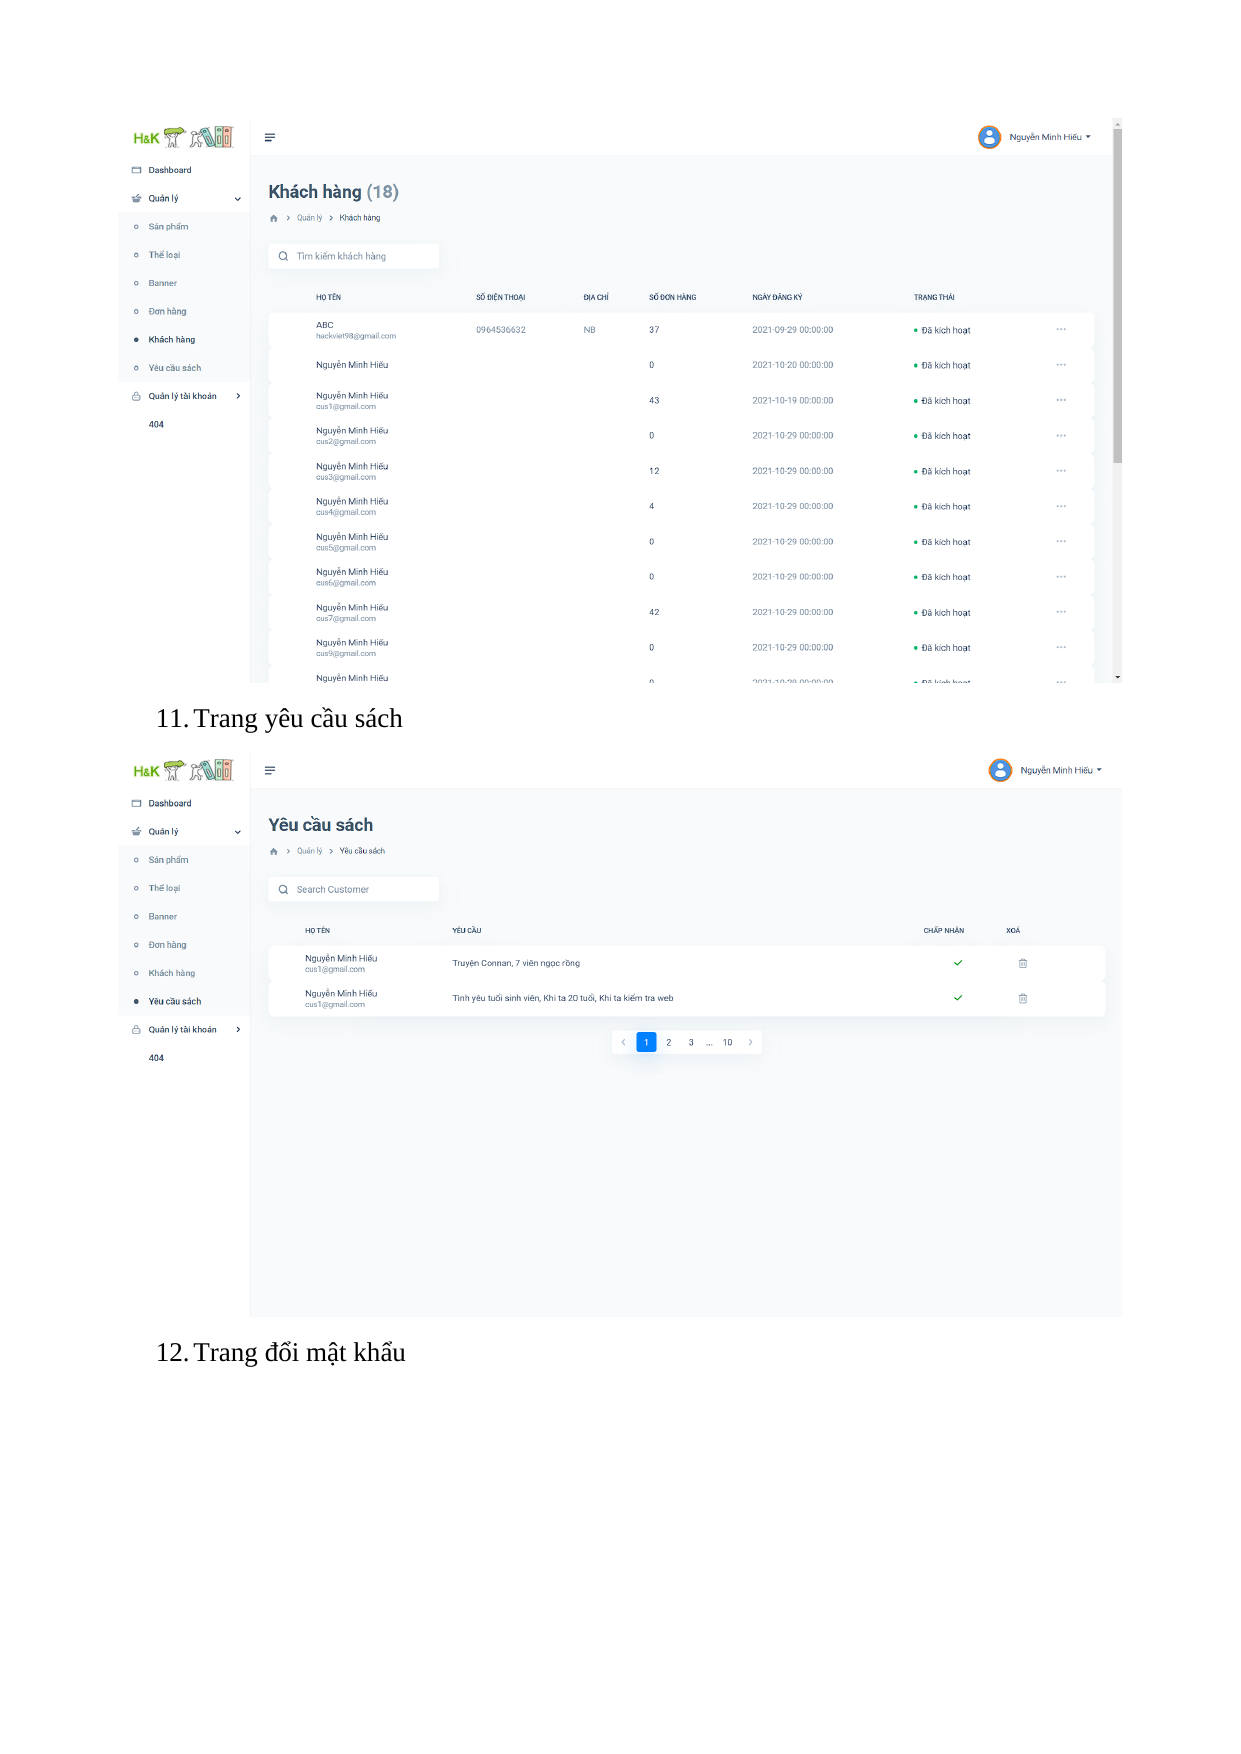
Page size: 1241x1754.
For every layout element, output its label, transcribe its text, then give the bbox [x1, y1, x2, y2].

list Trang đổi mật khẩu [156, 1336, 1122, 1367]
list Trang yêu cầu sách [156, 702, 1122, 733]
picture [118, 118, 1123, 683]
picture [118, 752, 1123, 1317]
